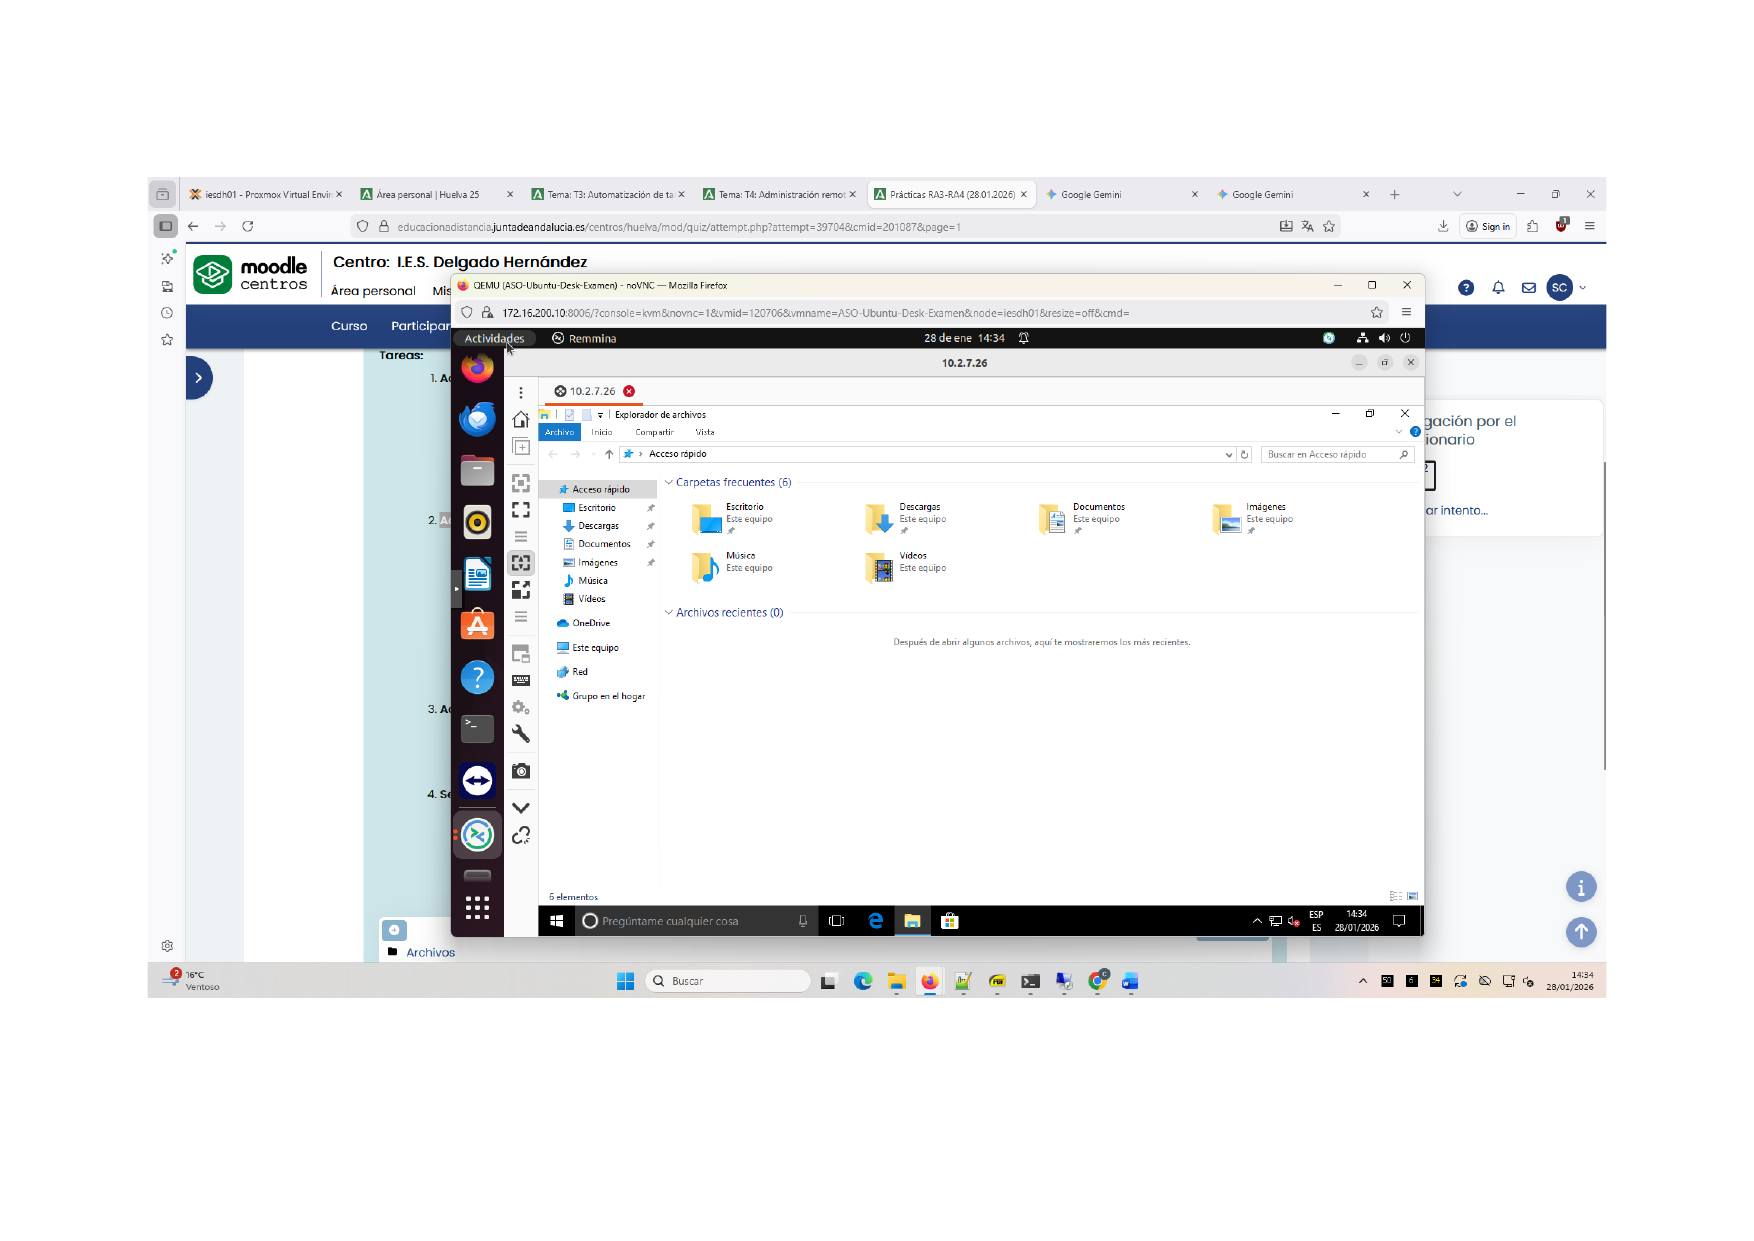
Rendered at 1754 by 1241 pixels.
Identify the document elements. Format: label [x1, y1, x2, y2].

picture [147, 177, 1607, 998]
